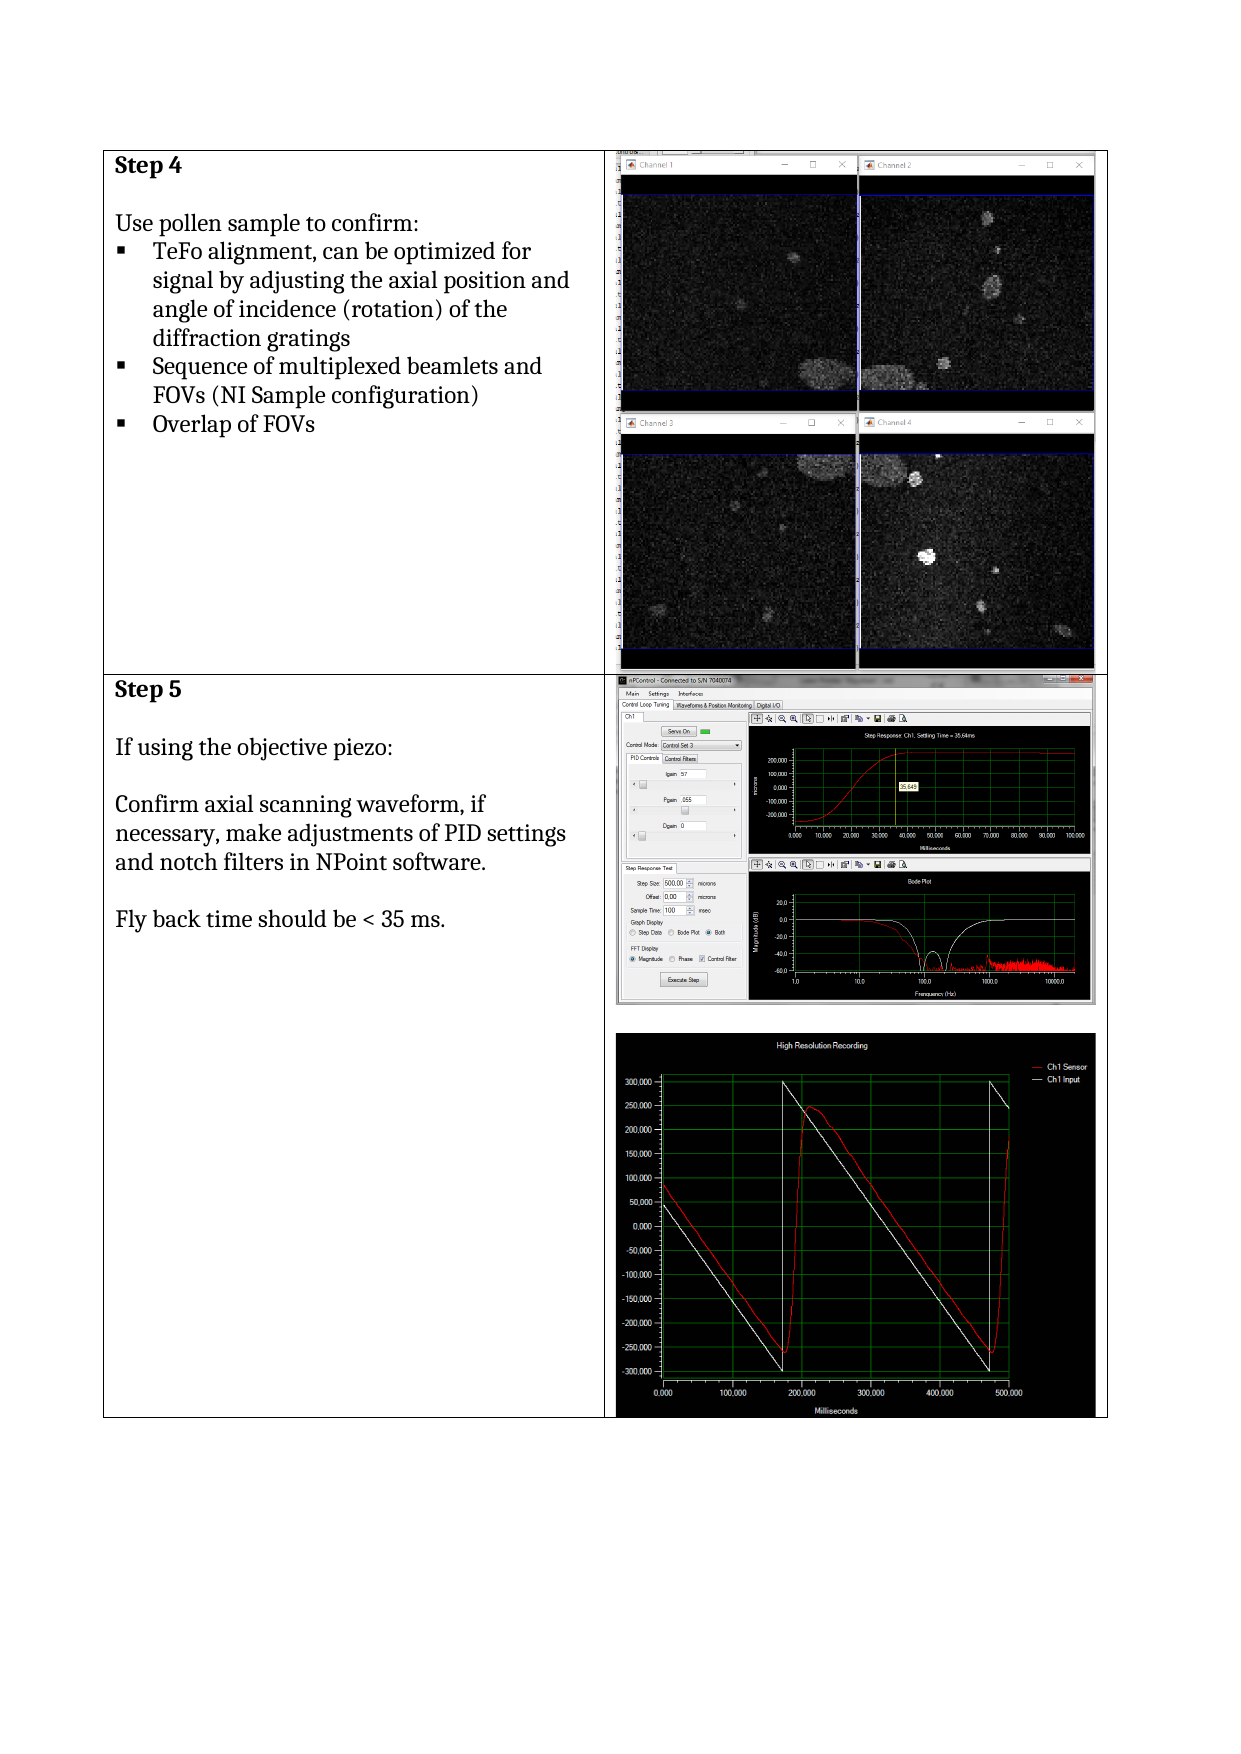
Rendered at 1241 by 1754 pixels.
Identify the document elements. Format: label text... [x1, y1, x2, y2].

table_cell Step 4 Use pollen sample to confirm: TeFo alignment, can be optimized for signal by adjusting the axial position and angle of incidence (rotation) of the diffraction gratings Sequence of multiplexed beamlets and FOVs (NI Sample configuration) Overlap of FOVs [104, 151, 604, 674]
table_cell [605, 151, 615, 674]
picture [615, 675, 1096, 1005]
table_cell [605, 675, 1107, 1417]
picture [615, 1033, 1096, 1417]
table_cell Step 5 If using the objective piezo: Confirm axial scanning waveform, if necessary, make adjustments of PID settings and notch filters in NPoint software. Fly back time should be < 35 ms. [104, 675, 604, 1417]
picture [615, 151, 1096, 674]
table_cell [1096, 151, 1107, 674]
